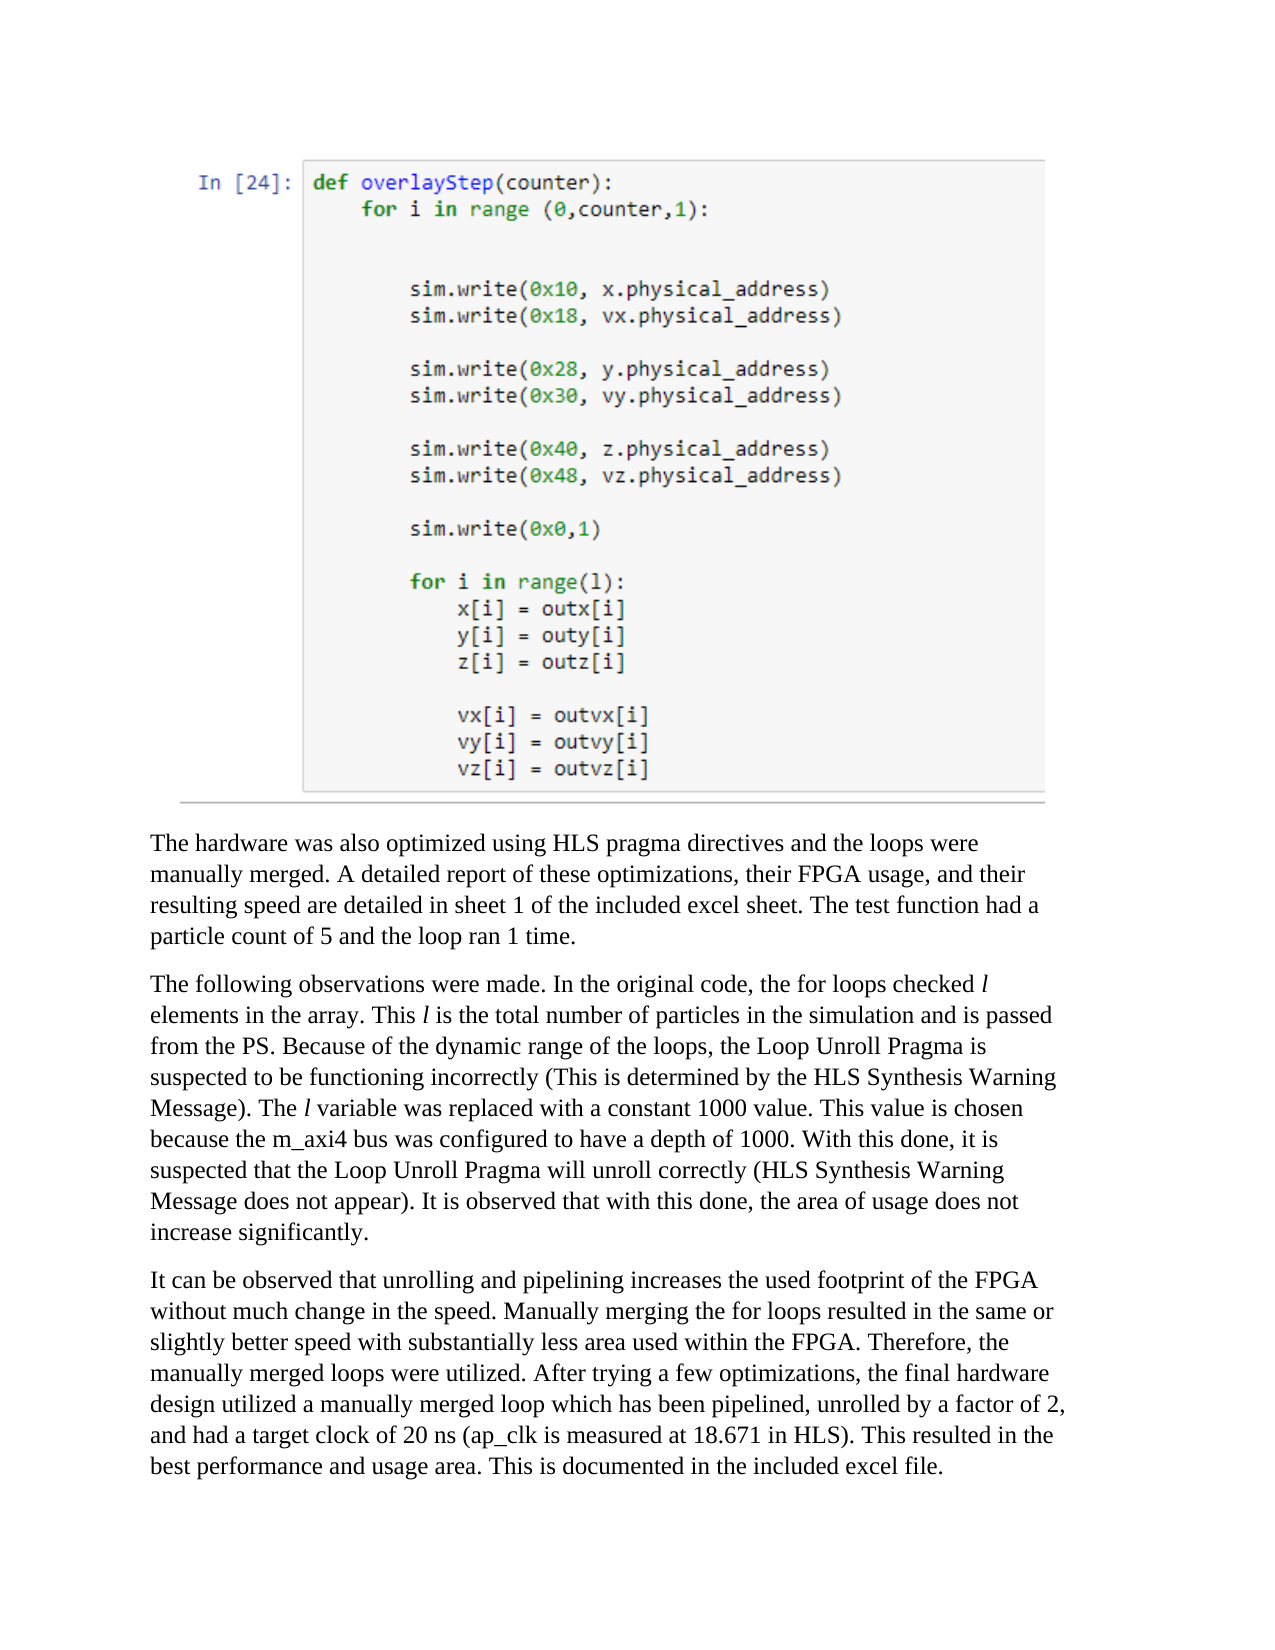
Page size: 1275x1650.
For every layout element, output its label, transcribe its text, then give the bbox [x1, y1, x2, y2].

text The following observations were made. In the original code, the for loops checked l elements in the array. This l is the total number of particles in the simulation and is passed from the PS. Because of the dynamic range of the loops, the Loop Unroll Pragma is suspected to be functioning incorrectly (This is determined by the HLS Synthesis Warning Message). The l variable was replaced with a constant 1000 value. This value is chosen because the m_axi4 bus was configured to have a depth of 1000. With this done, it is suspected that the Loop Unroll Pragma will unroll correctly (HLS Synthesis Warning Message does not appear). It is observed that with this done, the area of usage does not increase significantly. [150, 969, 1075, 1246]
picture [179, 150, 1046, 810]
text It can be observed that unrolling and pipelining increases the used footprint of the FPGA without much change in the speed. Manually merging the for loops resulted in the same or slightly better speed with substantially less area used within the FPGA. Therefore, the manually merged loops were utilized. After trying a few optimizations, the final hardware design utilized a manually merged loop which has been pipelined, unrolled by a factor of 2, and had a target clock of 20 ns (ap_clk is measured at 18.671 in HLS). This resulted in the best performance and usage area. This is documented in the included excel file. [150, 1265, 1075, 1480]
text The hardware was also optimized using HLS pragma directives and the loops were manually merged. A detailed report of these optimizations, their FPGA usage, and their resulting speed are detailed in sheet 1 of the included excel sheet. The test function had a particle count of 5 and the loop ran 1 time. [150, 828, 1075, 950]
